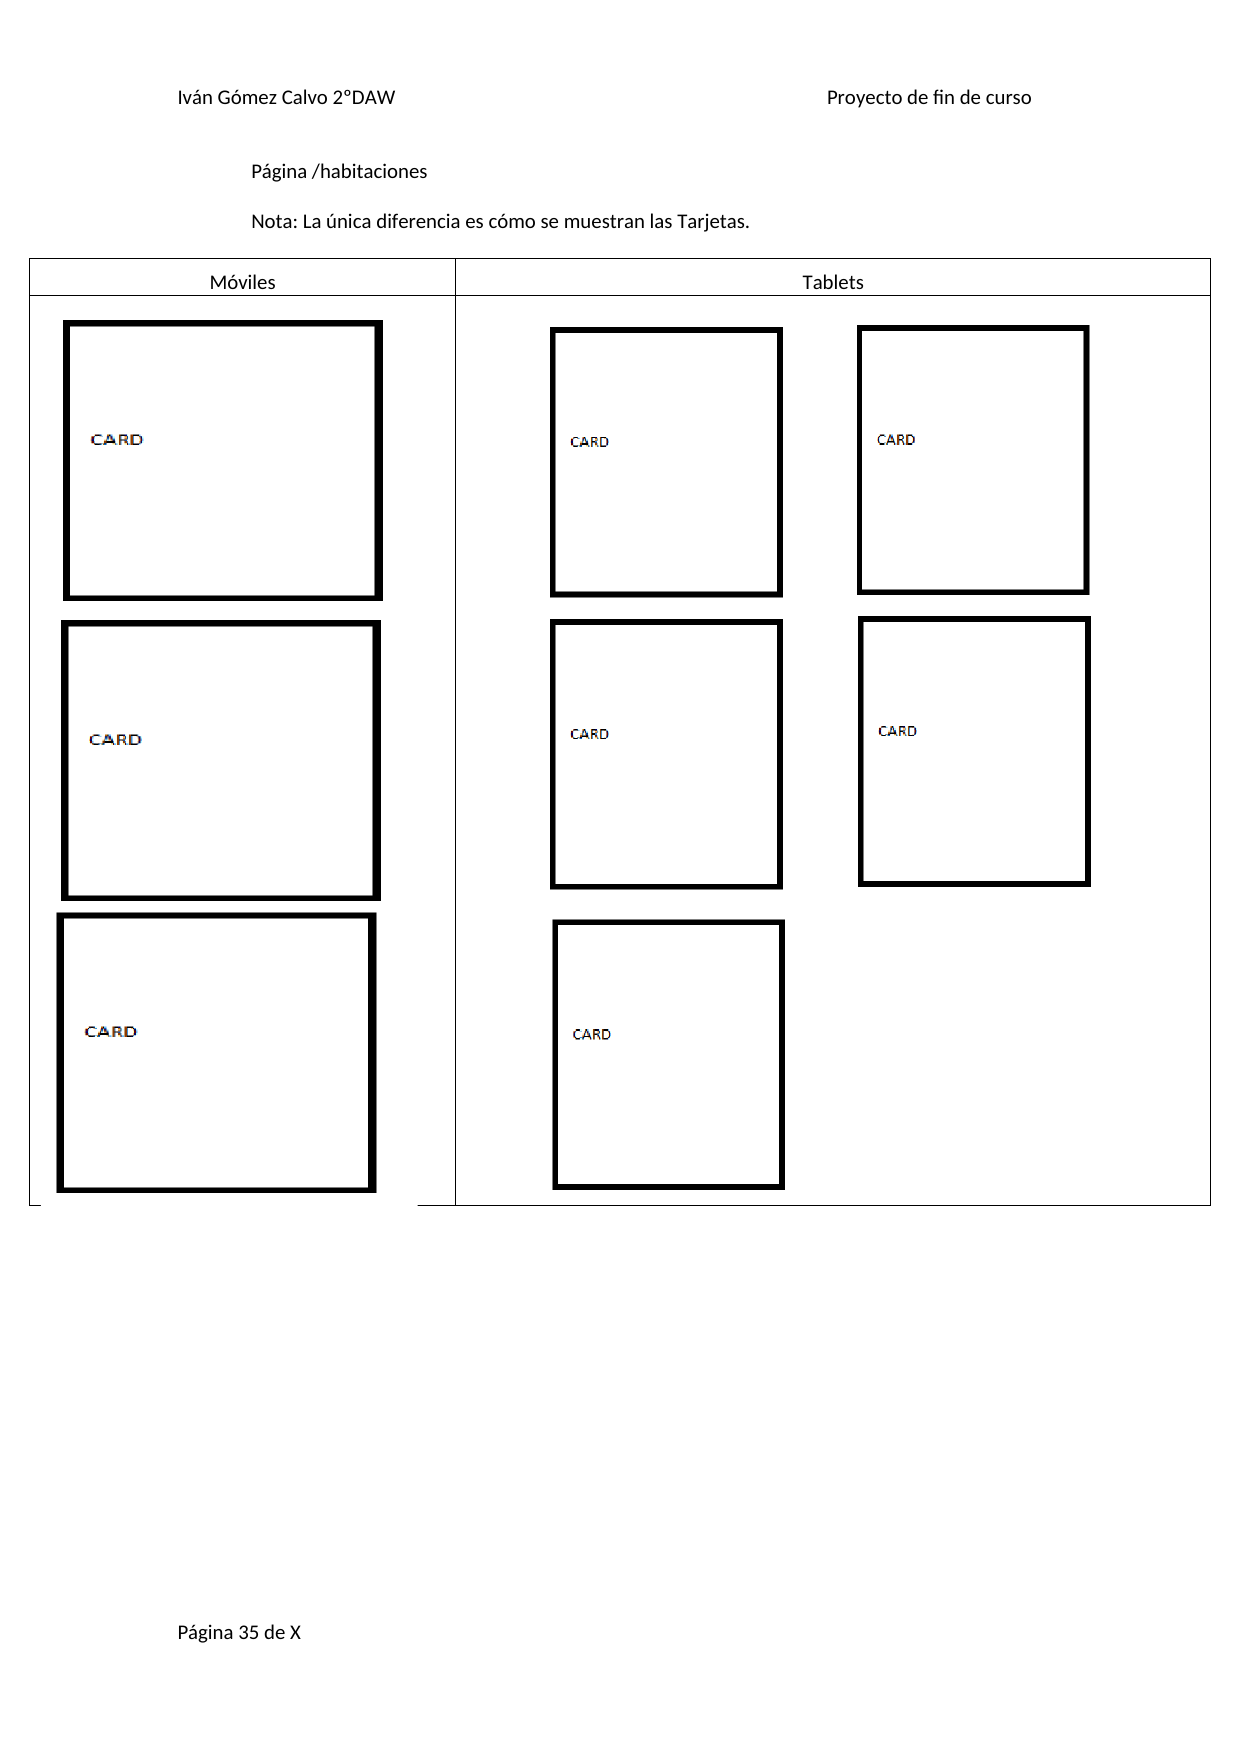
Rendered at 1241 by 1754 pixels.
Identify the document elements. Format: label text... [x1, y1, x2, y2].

text Página /habitaciones [177, 158, 1063, 183]
text Nota: La única diferencia es cómo se muestran las Tarjetas. [177, 208, 1063, 233]
table_header Tablets [456, 259, 1210, 295]
picture [40, 306, 418, 1206]
table_header Móviles [30, 259, 455, 295]
picture [541, 306, 1126, 1196]
table_cell [456, 296, 1210, 1205]
table_cell [30, 296, 455, 1205]
